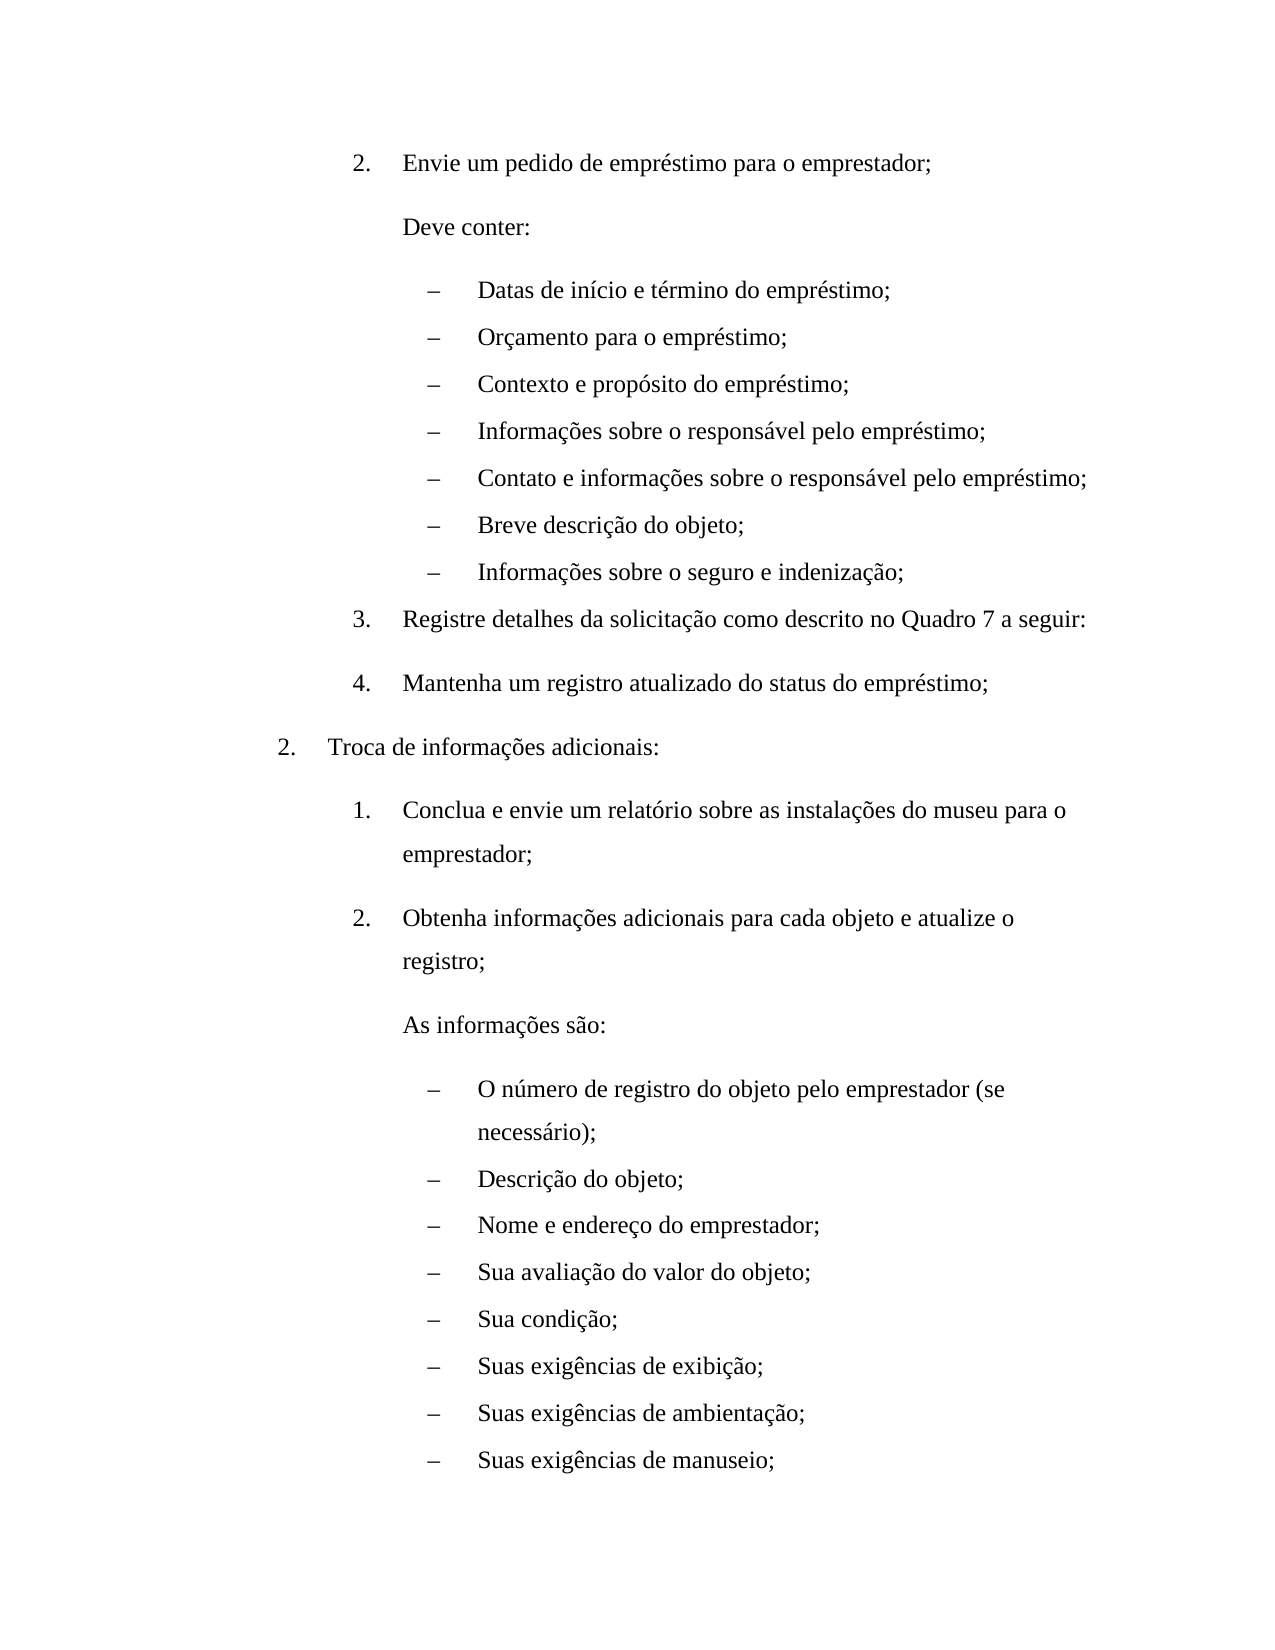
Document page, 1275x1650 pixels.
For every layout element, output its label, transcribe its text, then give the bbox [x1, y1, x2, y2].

list Nome e endereço do emprestador; [427, 1211, 1098, 1239]
list Envie um pedido de empréstimo para o emprestador; [352, 148, 1098, 176]
list Suas exigências de ambientação; [427, 1398, 1098, 1427]
list Contato e informações sobre o responsável pelo empréstimo; [427, 463, 1098, 492]
list O número de registro do objeto pelo emprestador (se necessário); [427, 1074, 1098, 1146]
list Datas de início e término do empréstimo; [427, 276, 1098, 304]
list Suas exigências de exibição; [427, 1351, 1098, 1380]
list Obtenha informações adicionais para cada objeto e atualize o registro; [352, 903, 1098, 974]
list As informações são: [352, 1010, 1098, 1038]
list Contexto e propósito do empréstimo; [427, 369, 1098, 398]
list Registre detalhes da solicitação como descrito no Quadro 7 a seguir: [352, 604, 1098, 632]
list Mantenha um registro atualizado do status do empréstimo; [352, 668, 1098, 696]
list Informações sobre o responsável pelo empréstimo; [427, 416, 1098, 445]
list Informações sobre o seguro e indenização; [427, 557, 1098, 586]
list Conclua e envie um relatório sobre as instalações do museu para o emprestador; [352, 796, 1098, 867]
list Deve conter: [352, 212, 1098, 240]
list Breve descrição do objeto; [427, 510, 1098, 539]
list Suas exigências de manuseio; [427, 1445, 1098, 1474]
list Troca de informações adicionais: [277, 732, 1098, 760]
list Sua condição; [427, 1304, 1098, 1333]
list Sua avaliação do valor do objeto; [427, 1257, 1098, 1286]
list Orçamento para o empréstimo; [427, 322, 1098, 351]
list Descrição do objeto; [427, 1164, 1098, 1192]
